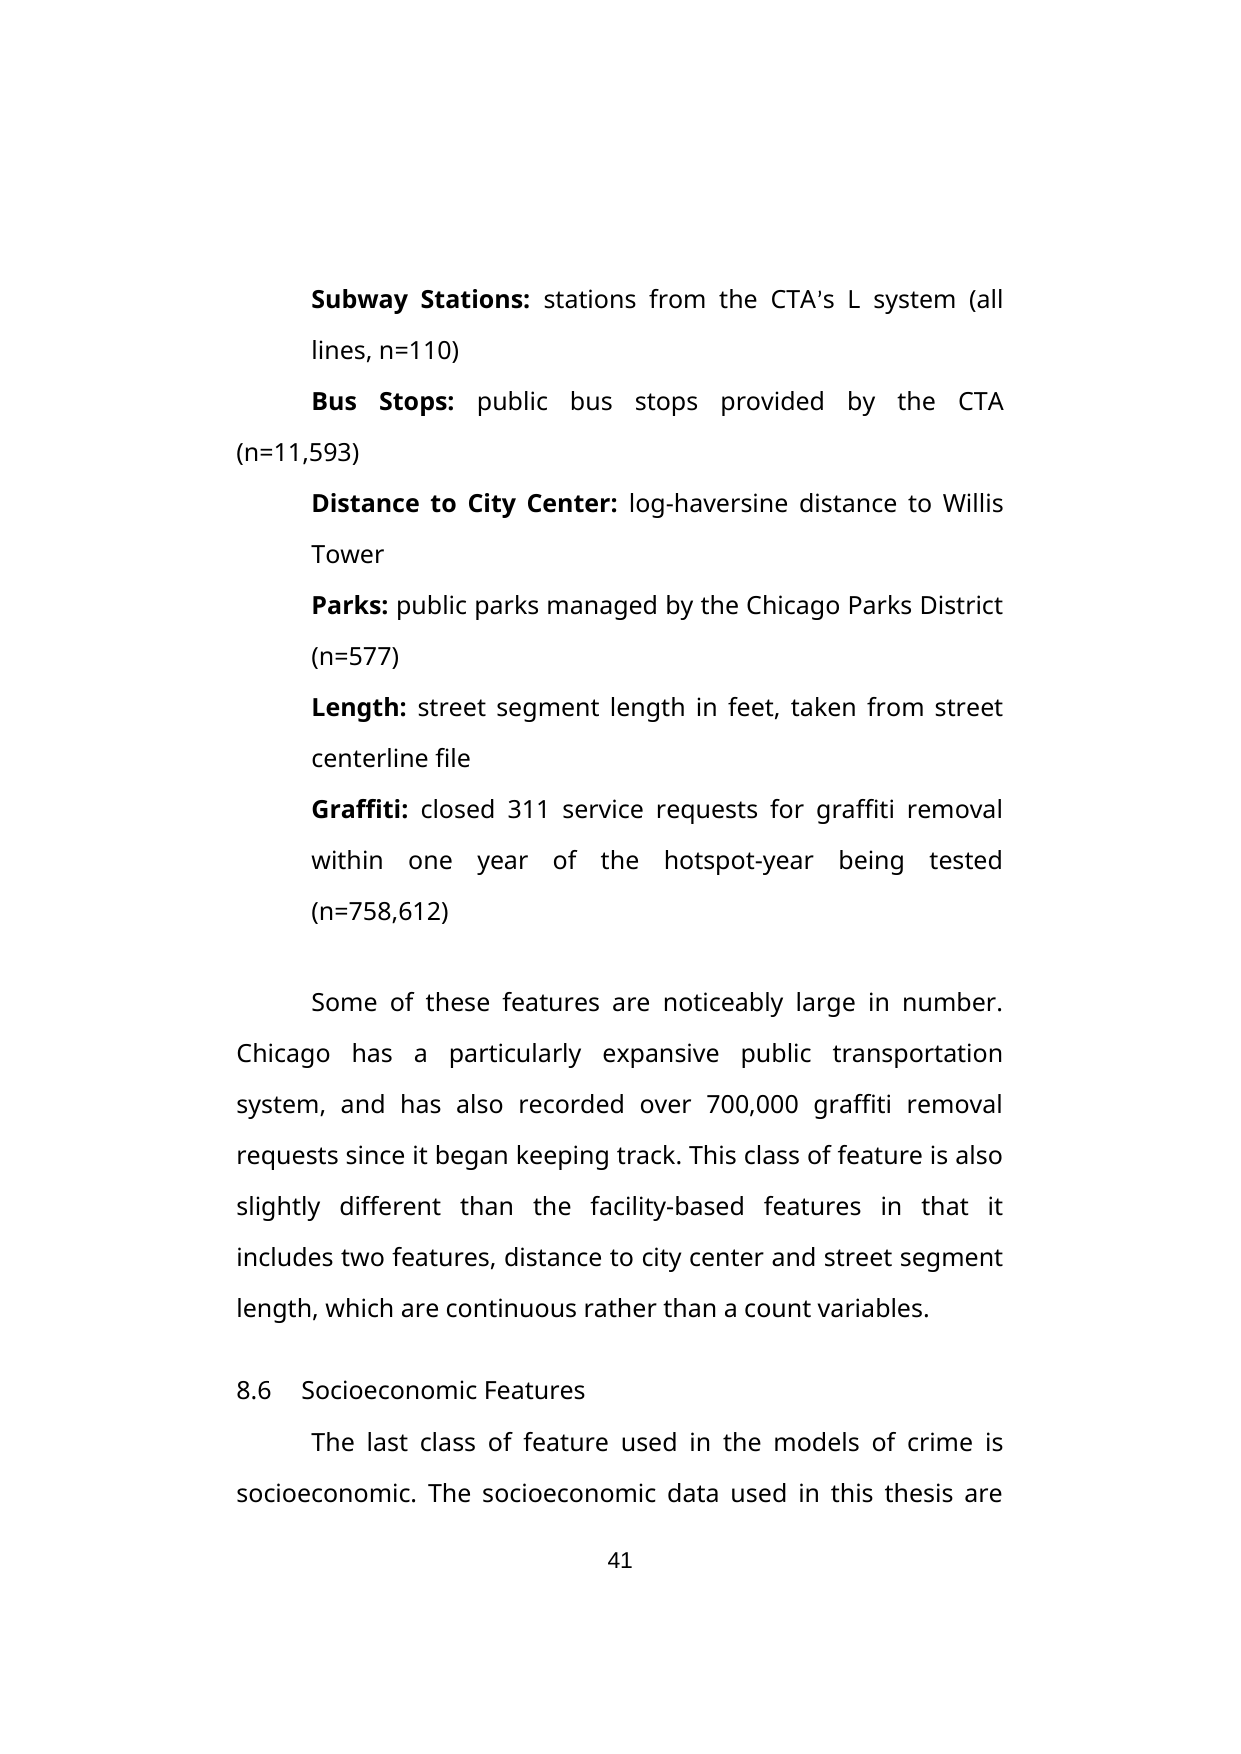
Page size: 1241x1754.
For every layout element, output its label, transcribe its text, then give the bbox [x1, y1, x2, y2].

subtitle Socioeconomic Features [236, 1373, 1004, 1407]
text Subway Stations: stations from the CTA’s L system (all lines, n=110) [311, 281, 1004, 366]
text Parks: public parks managed by the Chicago Parks District (n=577) [311, 588, 1004, 673]
text Some of these features are noticeably large in number. Chicago has a particularly expansive public transportation system, and has also recorded over 700,000 graffiti removal requests since it began keeping track. This class of feature is also slightly different than the facility-based features in that it includes two features, distance to city center and street segment length, which are continuous rather than a count variables. [236, 984, 1004, 1325]
text Distance to City Center: log-haversine distance to Willis Tower [311, 486, 1004, 571]
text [236, 1424, 1004, 1510]
text Bus Stops: public bus stops provided by the CTA (n=11,593) [236, 383, 1004, 468]
text Length: street segment length in feet, taken from street centerline file [311, 690, 1004, 775]
text Graffiti: closed 311 service requests for graffiti removal within one year of the hotspot-year being tested (n=758,612) [311, 792, 1004, 928]
